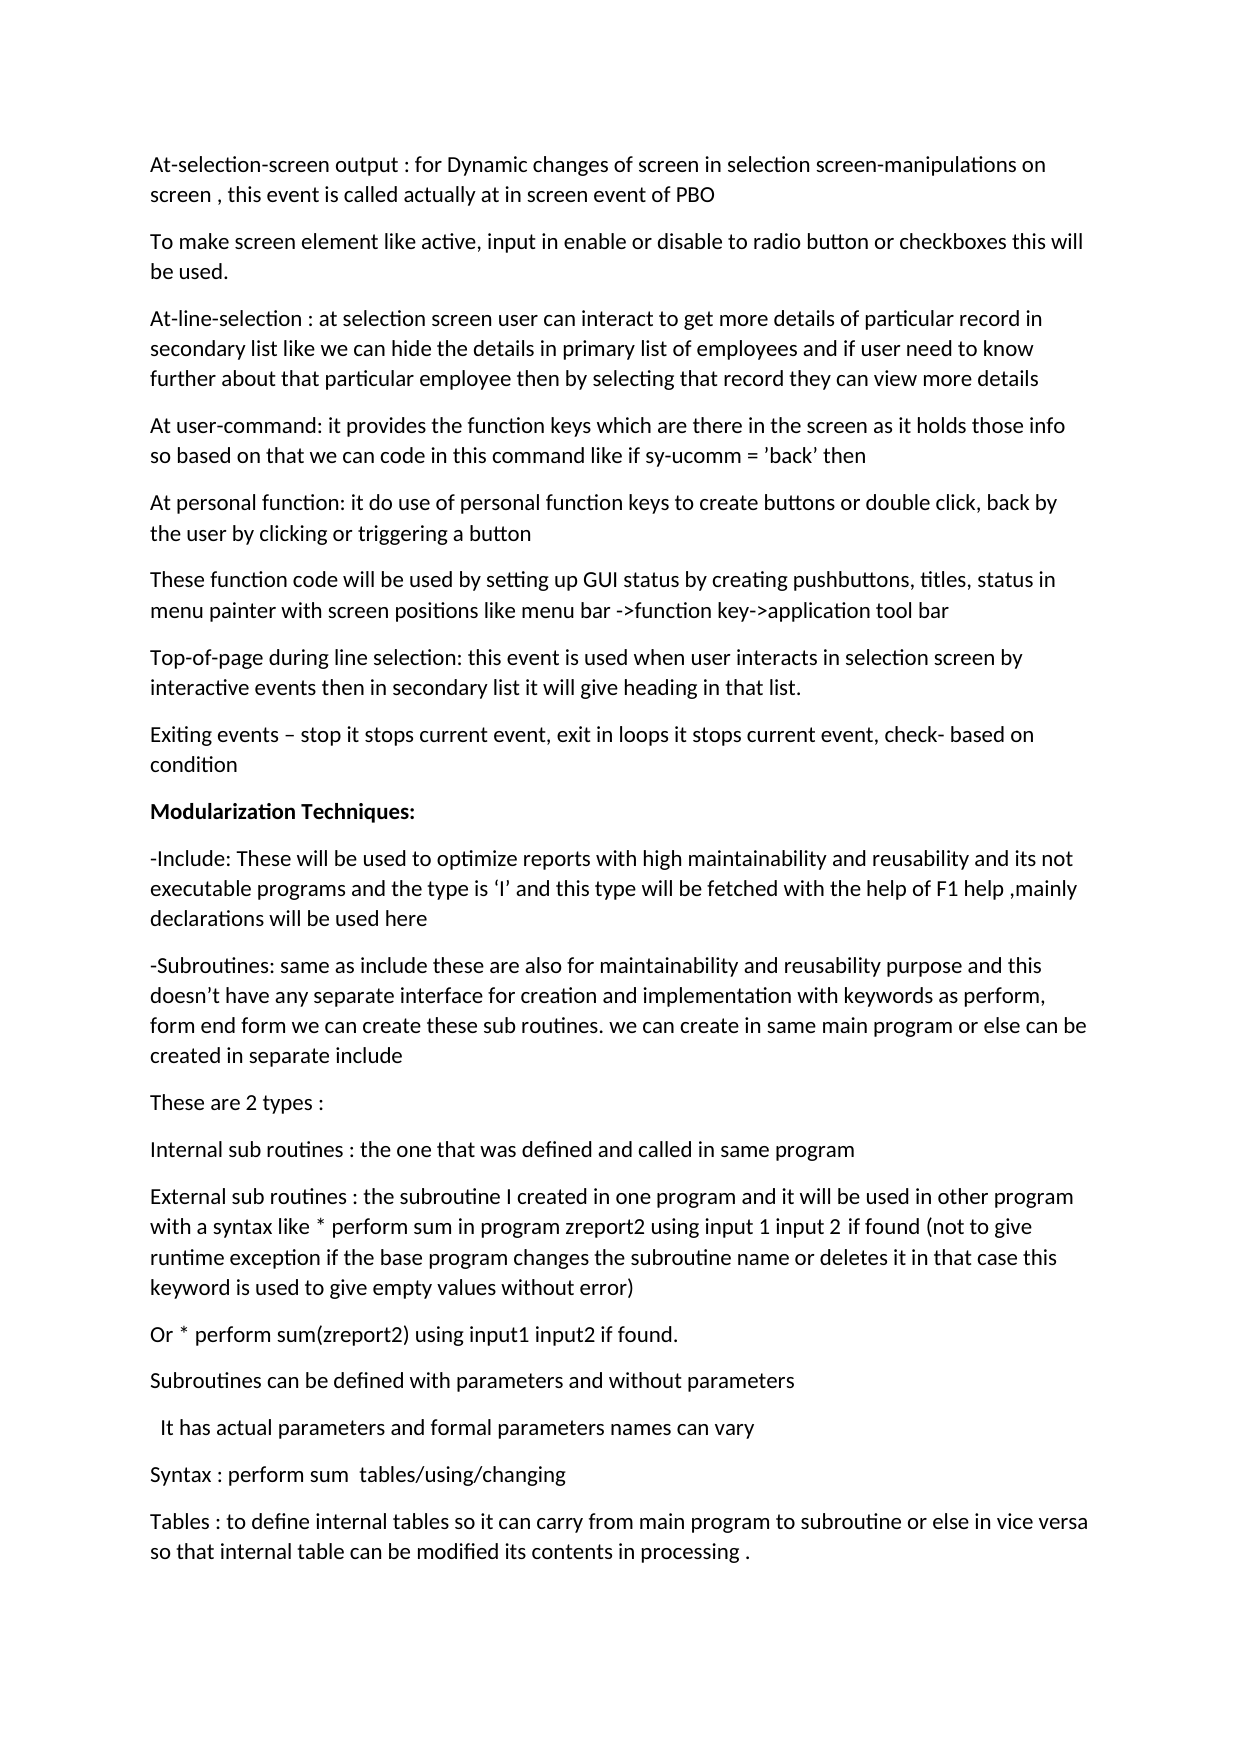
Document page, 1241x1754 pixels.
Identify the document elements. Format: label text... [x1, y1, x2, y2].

text Top-of-page during line selection: this event is used when user interacts in selection screen by interactive events then in secondary list it will give heading in that list. [150, 643, 1090, 701]
text At-selection-screen output : for Dynamic changes of screen in selection screen-manipulations on screen , this event is called actually at in screen event of PBO [150, 150, 1090, 208]
text At personal function: it do use of personal function keys to create buttons or double click, back by the user by clicking or triggering a button [150, 488, 1090, 547]
text Modularization Techniques: [150, 797, 1090, 825]
text Exiting events – stop it stops current event, exit in loops it stops current event, check- based on condition [150, 720, 1090, 778]
text Or * perform sum(zreport2) using input1 input2 if found. [150, 1320, 1090, 1348]
text Syntax : perform sum tables/using/changing [150, 1460, 1090, 1488]
text -Subroutines: same as include these are also for maintainability and reusability purpose and this doesn’t have any separate interface for creation and implementation with keywords as perform, form end form we can create these sub routines. we can create in same main program or else can be created in separate include [150, 951, 1090, 1070]
text Internal sub routines : the one that was defined and called in same program [150, 1135, 1090, 1163]
text -Include: These will be used to optimize reports with high maintainability and reusability and its not executable programs and the type is ‘I’ and this type will be fetched with the help of F1 help ,mainly declarations will be used here [150, 844, 1090, 932]
text These function code will be used by setting up GUI status by creating pushbuttons, titles, status in menu painter with screen positions like menu bar ->function key->application tool bar [150, 566, 1090, 624]
text External sub routines : the subroutine I created in one program and it will be used in other program with a syntax like * perform sum in program zreport2 using input 1 input 2 if found (not to give runtime exception if the base program changes the subroutine name or deletes it in that case this keyword is used to give empty values without error) [150, 1182, 1090, 1301]
text Tables : to define internal tables so it can carry from main program to subroutine or else in vice versa so that internal table can be modified its contents in processing . [150, 1507, 1090, 1566]
text At user-command: it provides the function keys which are there in the screen as it holds those info so based on that we can code in this command like if sy-ucomm = ’back’ then [150, 411, 1090, 470]
text To make screen element like active, input in enable or disable to radio button or checkboxes this will be used. [150, 227, 1090, 285]
text It has actual parameters and formal parameters names can vary [150, 1413, 1090, 1442]
text Subroutines can be defined with parameters and without parameters [150, 1367, 1090, 1395]
text These are 2 types : [150, 1088, 1090, 1117]
text At-line-selection : at selection screen user can interact to get more details of particular record in secondary list like we can hide the details in primary list of employees and if user need to know further about that particular employee then by selecting that record they can view more details [150, 304, 1090, 393]
